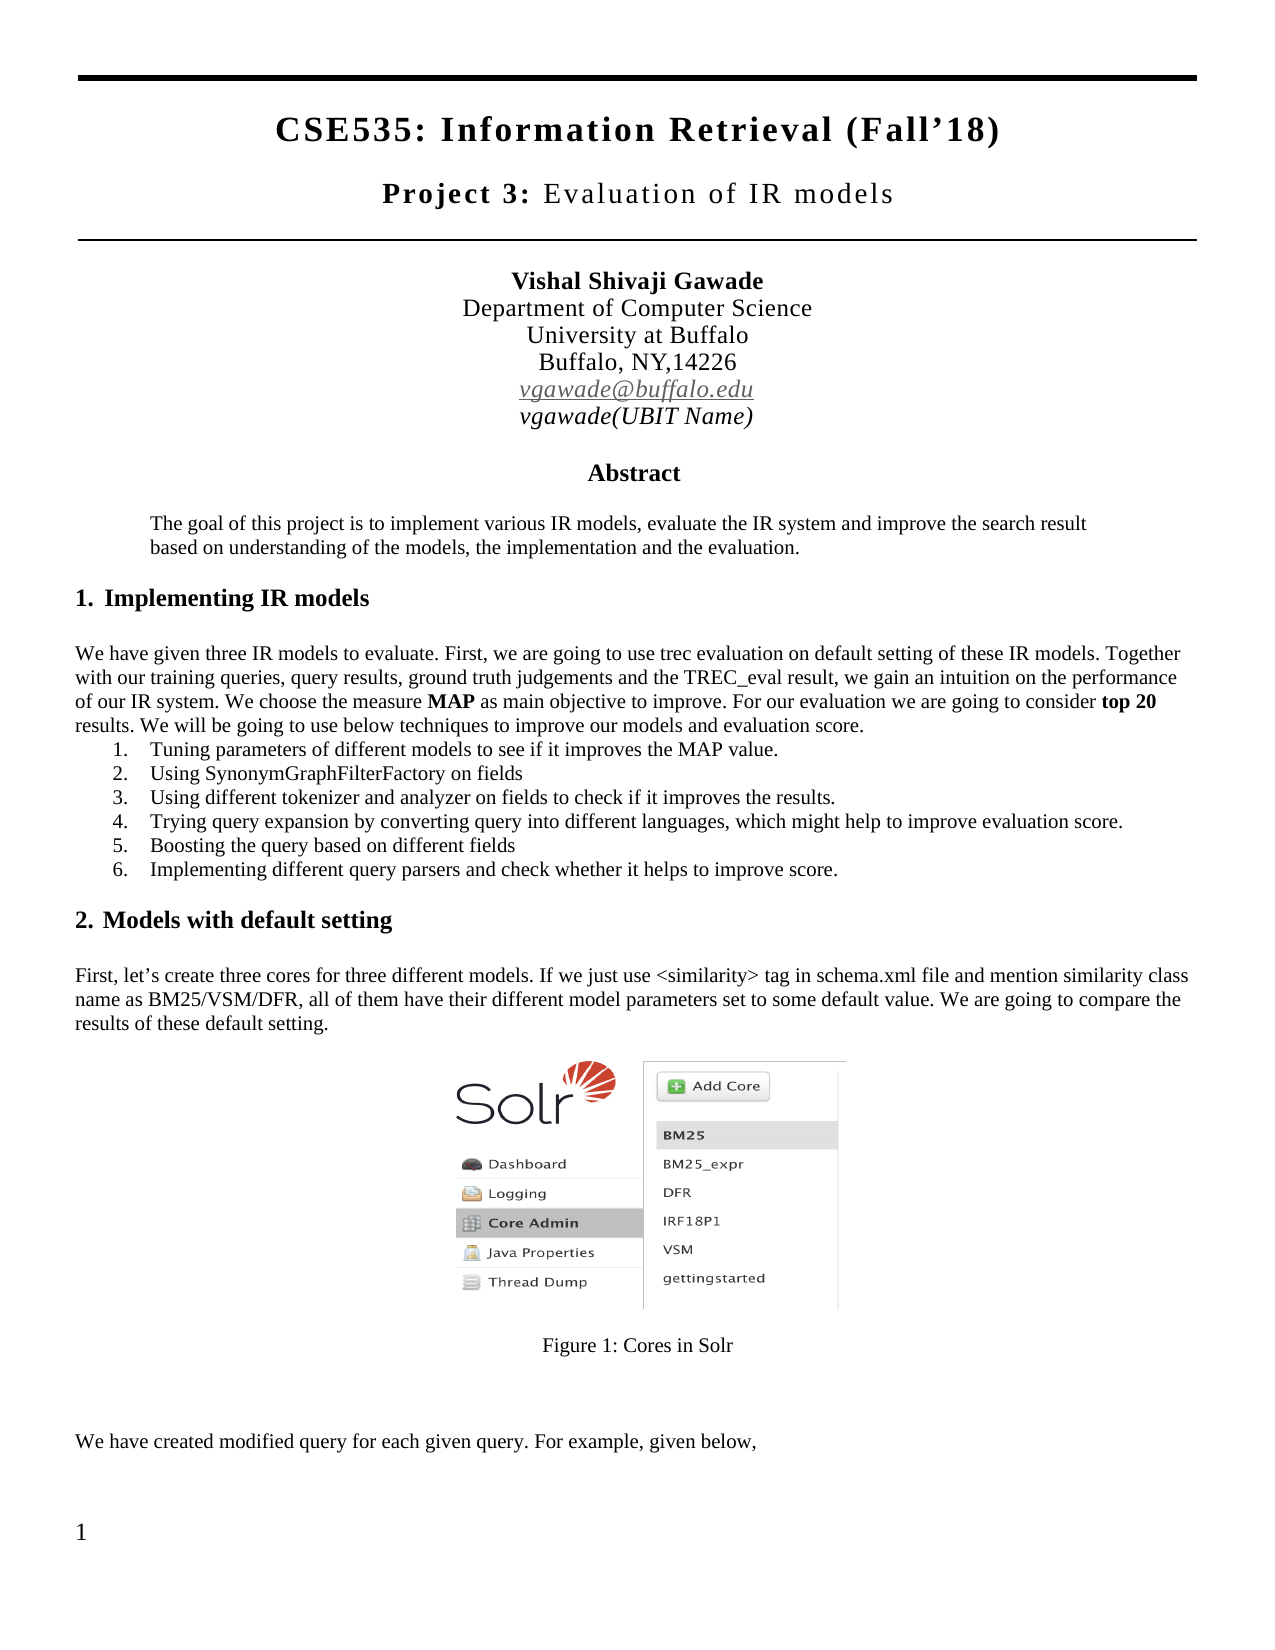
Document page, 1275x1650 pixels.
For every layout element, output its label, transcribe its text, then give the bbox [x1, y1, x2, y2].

list Using different tokenizer and analyzer on fields to check if it improves the results. [112, 785, 1200, 809]
text Abstract [450, 458, 1200, 487]
text We have given three IR models to evaluate. First, we are going to use trec evaluation on default setting of these IR models. Together with our training queries, query results, ground truth judgements and the TREC_eval result, we gain an intuition on the performance of our IR system. We choose the measure MAP as main objective to improve. For our evaluation we are going to consider top 20 results. We will be going to use below techniques to improve our models and evaluation score. [75, 641, 1200, 737]
list Tuning parameters of different models to see if it improves the MAP value. [112, 737, 1200, 761]
text Vishal Shivaji Gawade [75, 268, 1200, 294]
table_header CSE535: Information Retrieval (Fall’18) Project 3: Evaluation of IR models [78, 81, 1197, 238]
text 1. Implementing IR models [75, 583, 1200, 612]
list Using SynonymGraphFilterFactory on fields [112, 761, 1200, 785]
text Buffalo, NY,14226 [75, 348, 1200, 376]
text vgawade(UBIT Name) [75, 402, 1200, 429]
text First, let’s create three cores for three different models. If we just use <similarity> tag in schema.xml file and mention similarity class name as BM25/VSM/DFR, all of them have their different model parameters set to some default value. We are going to compare the results of these default setting. [75, 963, 1200, 1035]
text vgawade@buffalo.edu [75, 376, 1200, 402]
list Boosting the query based on different fields [112, 833, 1200, 857]
text Department of Computer Science [75, 294, 1200, 322]
text University at Buffalo [75, 322, 1200, 348]
list Implementing different query parsers and check whether it helps to improve score. [112, 857, 1200, 881]
text 2. Models with default setting [75, 905, 1200, 934]
text The goal of this project is to implement various IR models, evaluate the IR system and improve the search result based on understanding of the models, the implementation and the evaluation. [150, 511, 1125, 559]
list Trying query expansion by converting query into different languages, which might help to improve evaluation score. [112, 809, 1200, 833]
text Figure 1: Cores in Solr [75, 1333, 1200, 1357]
picture [428, 1035, 847, 1309]
text We have created modified query for each given query. For example, given below, [75, 1429, 1200, 1453]
